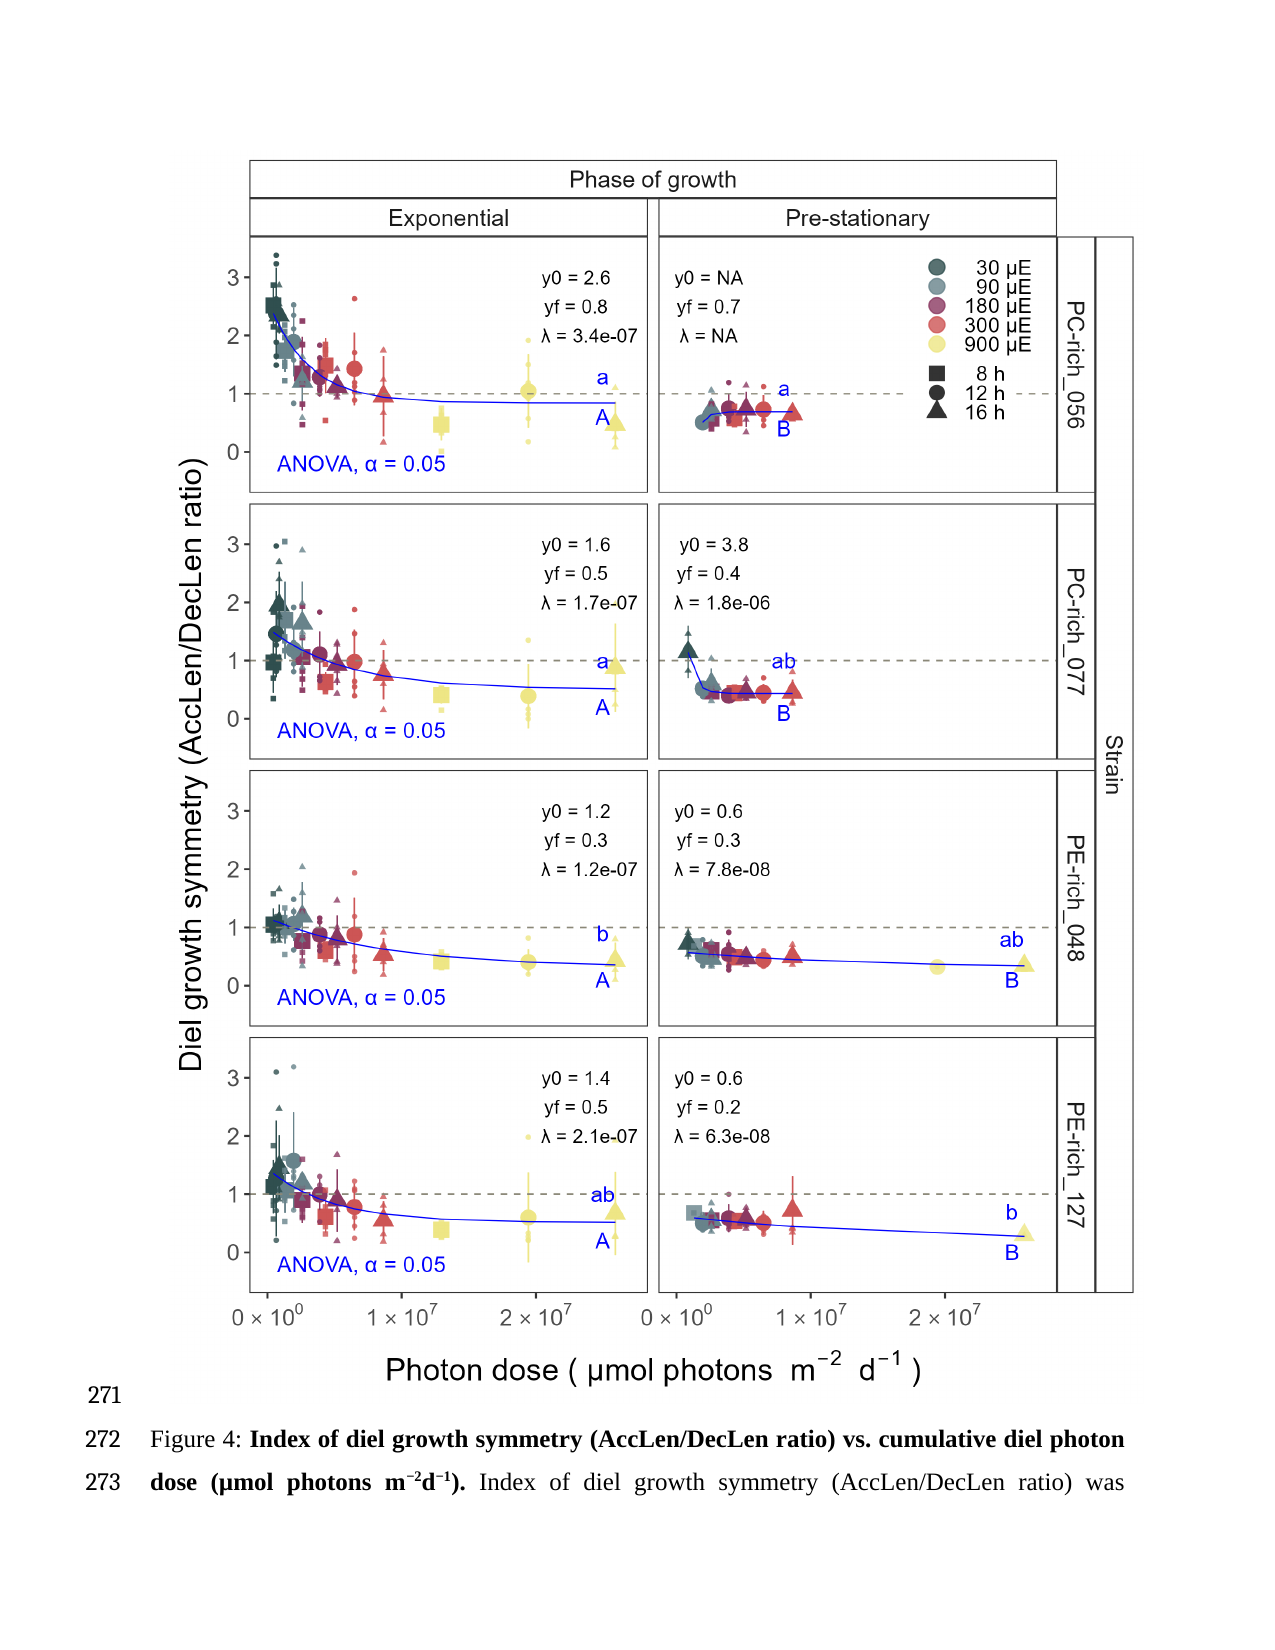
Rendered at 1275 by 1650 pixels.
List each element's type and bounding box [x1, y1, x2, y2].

picture [168, 150, 1144, 1404]
text [150, 1424, 1125, 1496]
